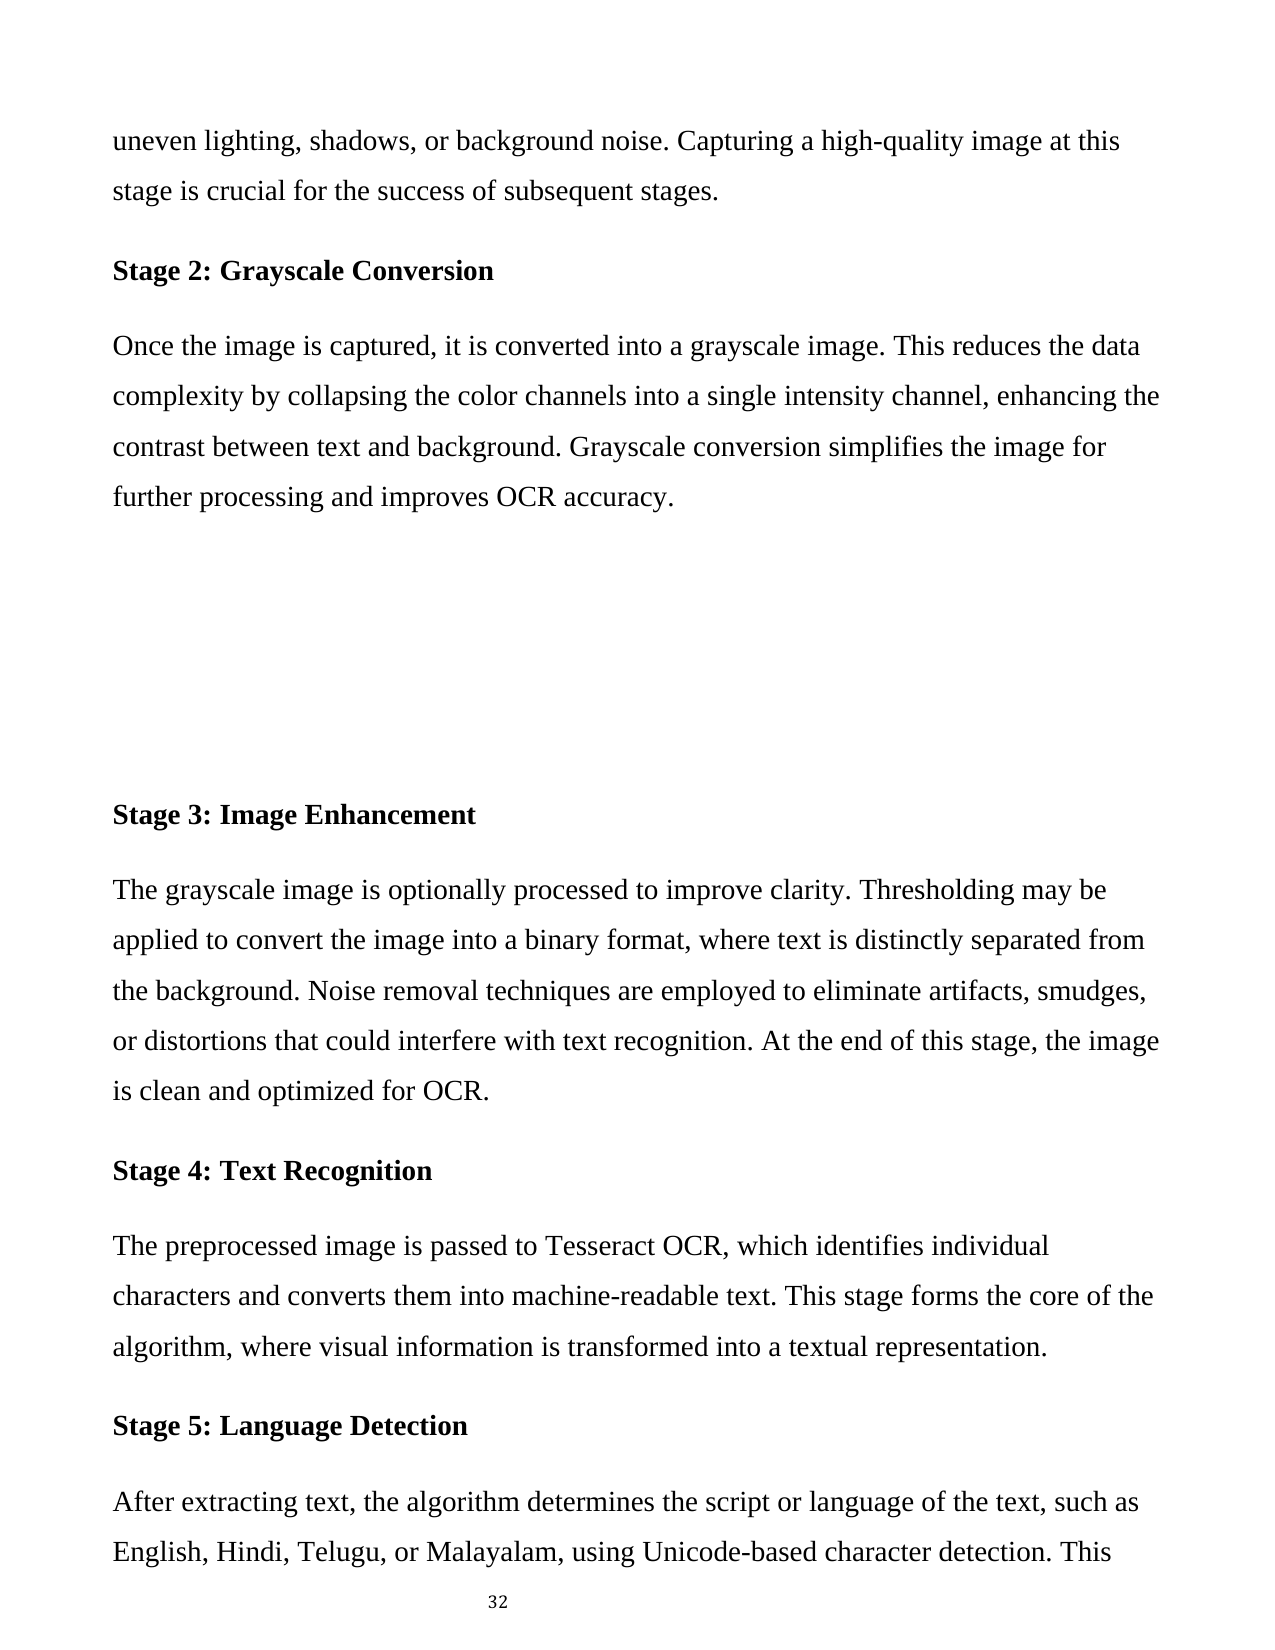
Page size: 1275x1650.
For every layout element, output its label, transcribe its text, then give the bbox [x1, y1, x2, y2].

subtitle Stage 4: Text Recognition [112, 1153, 1162, 1186]
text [112, 123, 1162, 207]
text Once the image is captured, it is converted into a grayscale image. This reduces the data complexity by collapsing the color channels into a single intensity channel, enhancing the contrast between text and background. Grayscale conversion simplifies the image for further processing and improves OCR accuracy. [112, 328, 1162, 512]
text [112, 1484, 1162, 1567]
subtitle Stage 2: Grayscale Conversion [112, 253, 1162, 286]
text The grayscale image is optionally processed to improve clarity. Thresholding may be applied to convert the image into a binary format, where text is distinctly separated from the background. Noise removal techniques are employed to eliminate artifacts, smudges, or distortions that could interfere with text recognition. At the end of this stage, the image is clean and optimized for OCR. [112, 872, 1162, 1107]
subtitle Stage 5: Language Detection [112, 1408, 1162, 1442]
subtitle Stage 3: Image Enhancement [112, 797, 1162, 830]
text The preprocessed image is passed to Tesseract OCR, which identifies individual characters and converts them into machine-readable text. This stage forms the core of the algorithm, where visual information is transformed into a textual representation. [112, 1228, 1162, 1362]
